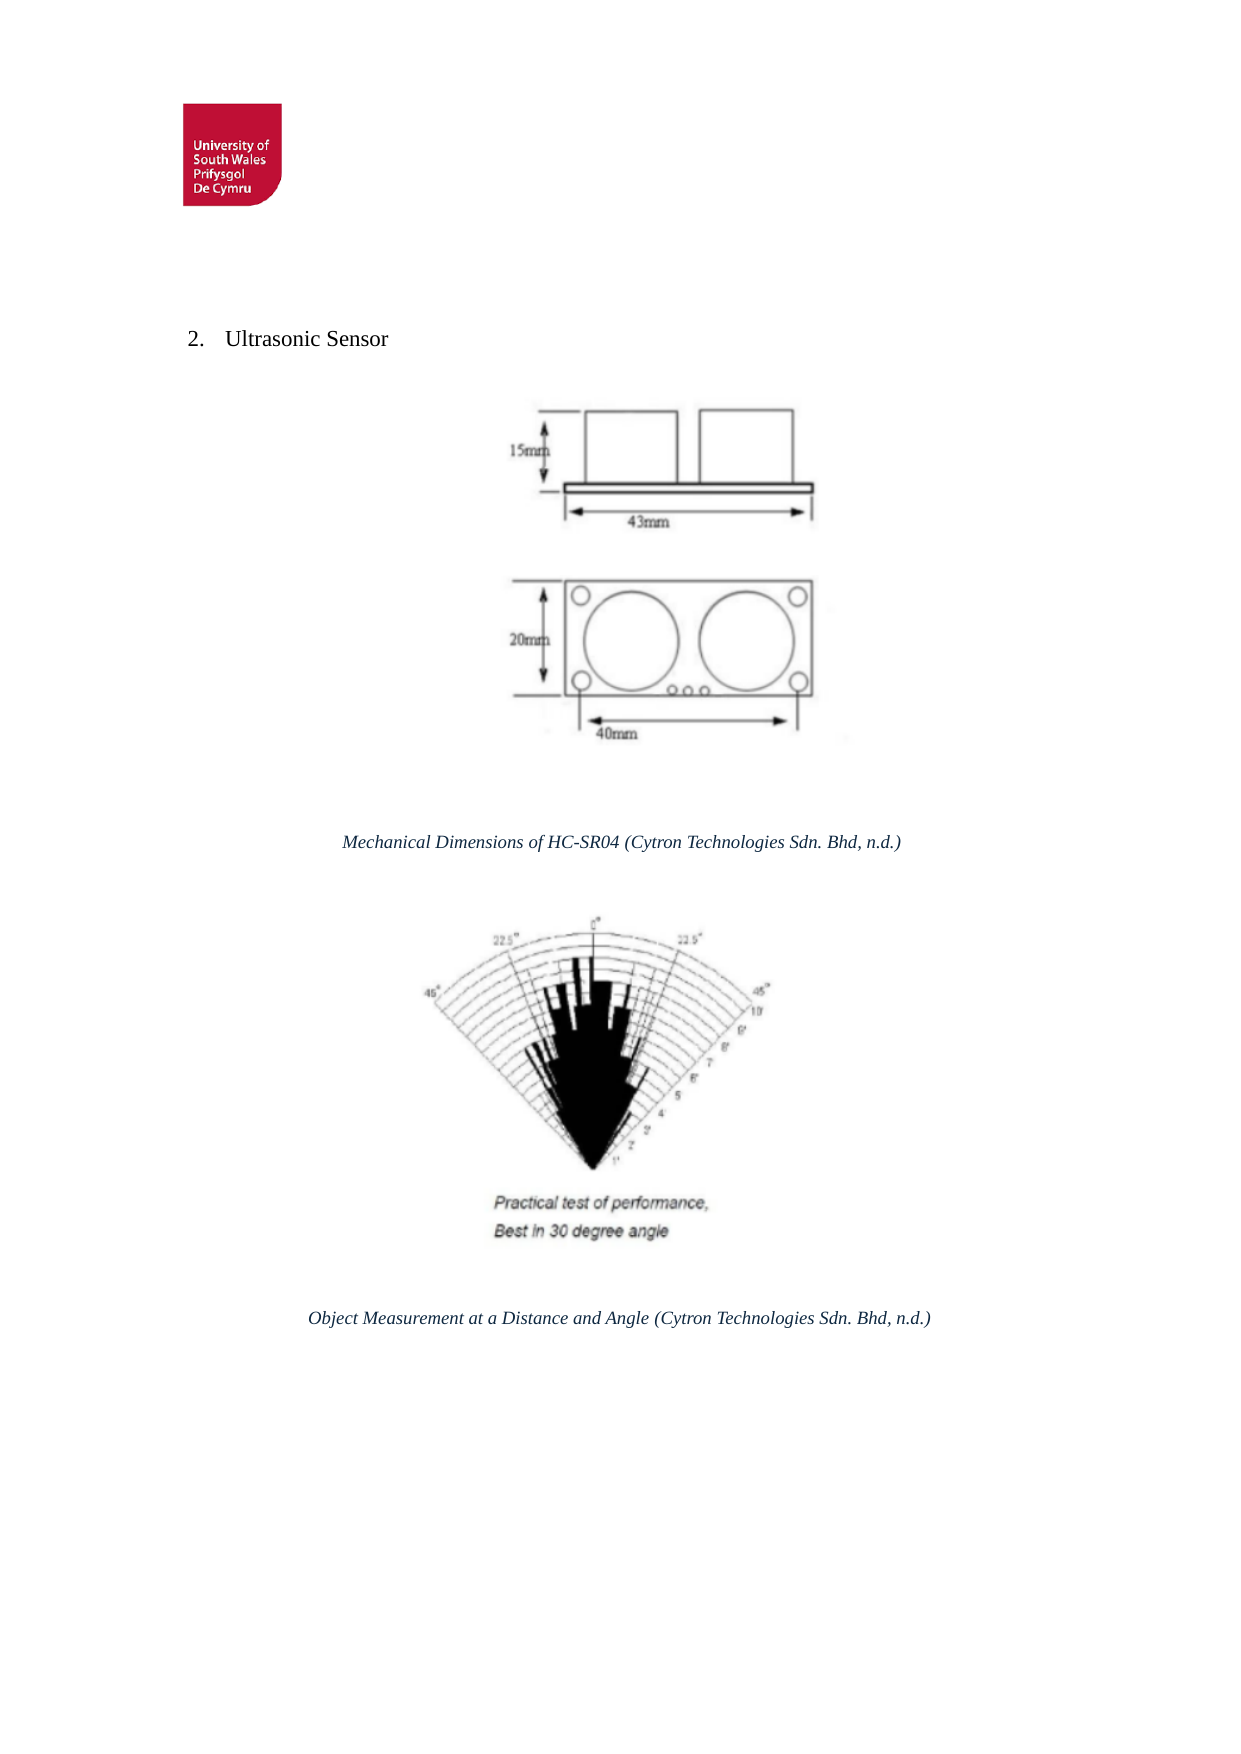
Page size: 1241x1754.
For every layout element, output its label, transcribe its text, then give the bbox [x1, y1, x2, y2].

picture [410, 873, 830, 1289]
text Mechanical Dimensions of HC-SR04 [150, 831, 1090, 852]
list Ultrasonic Sensor [187, 325, 1090, 351]
picture [150, 73, 311, 235]
text Object Measurement at a Distance and Angle [150, 1307, 1090, 1328]
picture [446, 353, 869, 812]
